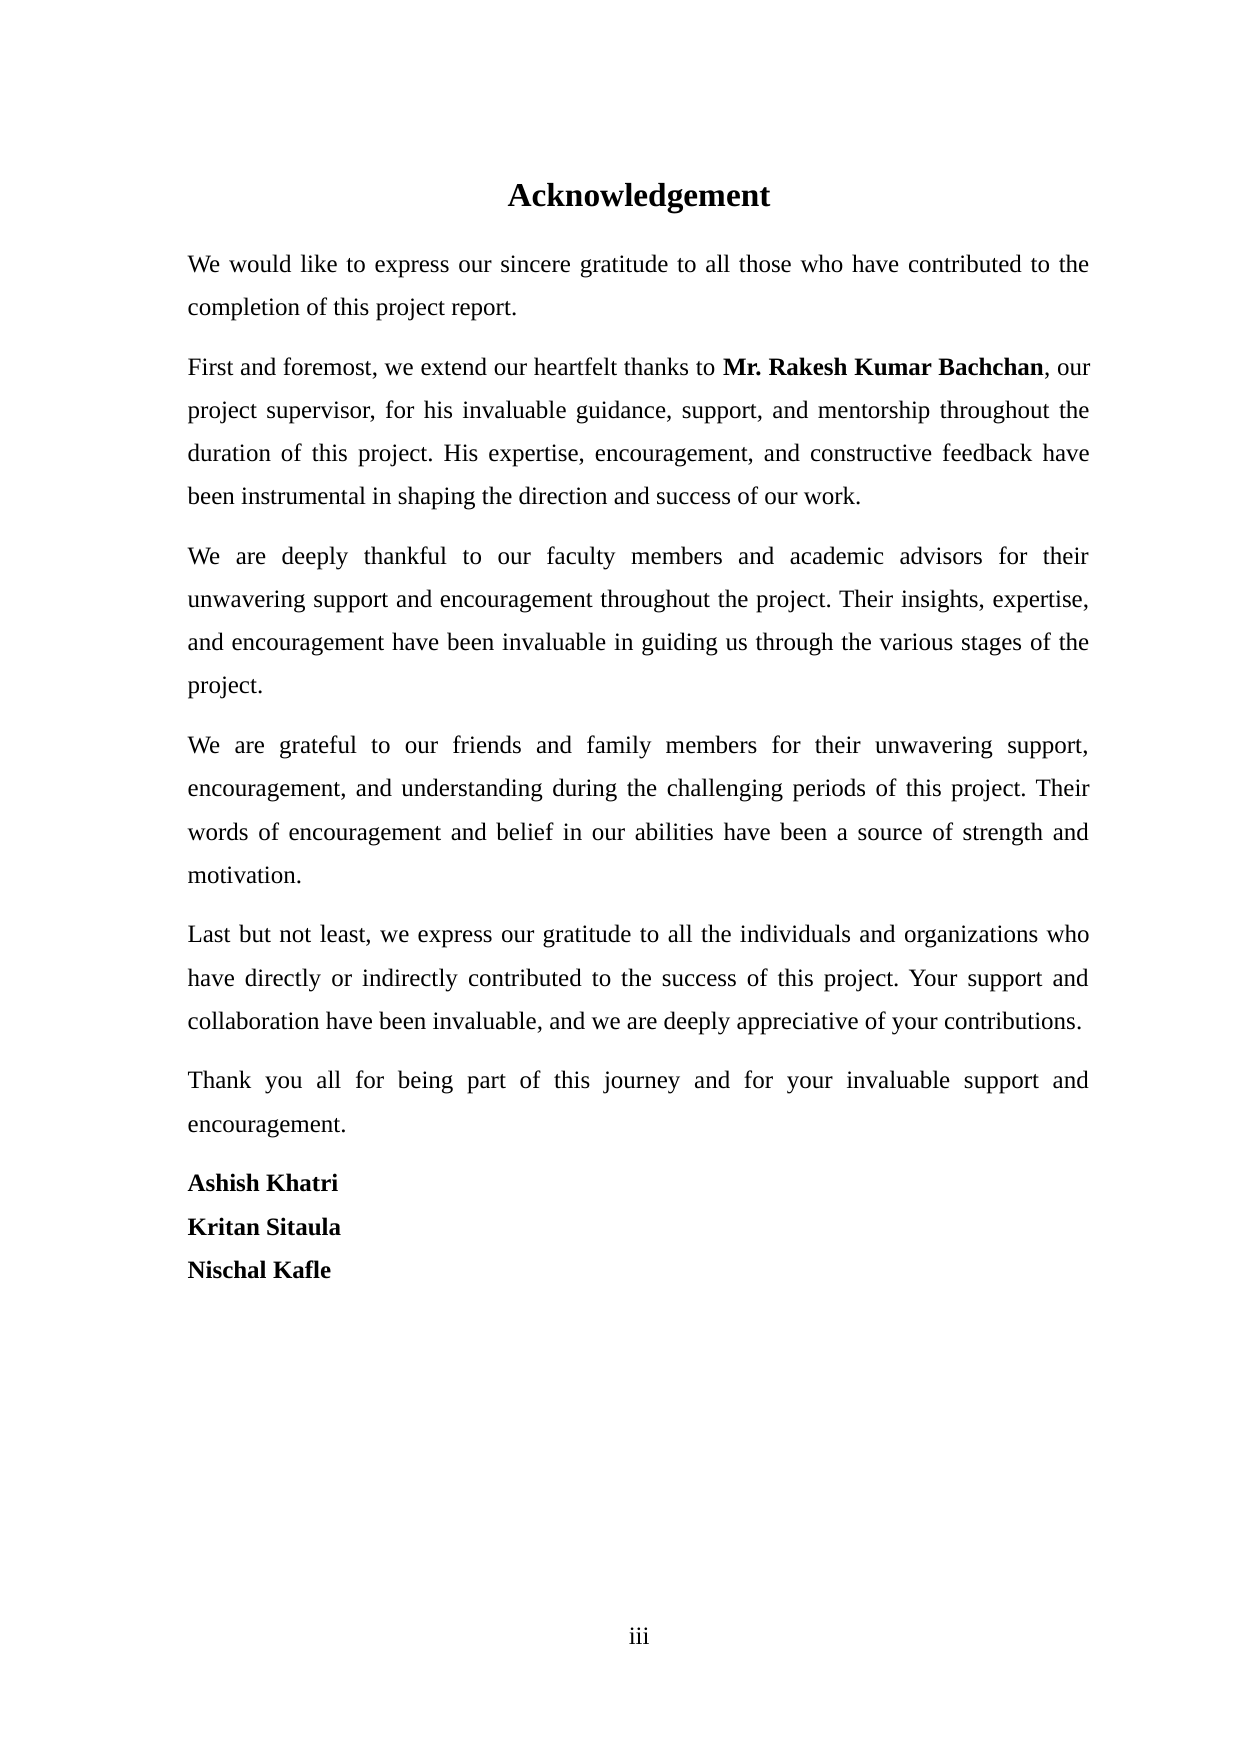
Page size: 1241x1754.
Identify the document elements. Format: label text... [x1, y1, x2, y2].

subtitle Acknowledgement [187, 175, 1090, 213]
text Thank you all for being part of this journey and for your invaluable support and encouragement. [187, 1066, 1090, 1137]
text Kritan Sitaula [187, 1212, 1090, 1240]
text Last but not least, we express our gratitude to all the individuals and organizations who have directly or indirectly contributed to the success of this project. Your support and collaboration have been invaluable, and we are deeply appreciative of your contributions. [187, 919, 1090, 1034]
text Nischal Kafle [187, 1255, 1090, 1283]
text We are deeply thankful to our faculty members and academic advisors for their unwavering support and encouragement throughout the project. Their insights, expertise, and encouragement have been invaluable in guiding us through the various stages of the project. [187, 541, 1090, 699]
text We would like to express our sincere gratitude to all those who have contributed to the completion of this project report. [187, 249, 1090, 321]
text Ashish Khatri [187, 1168, 1090, 1197]
text First and foremost, we extend our heartfelt thanks to Mr. Rakesh Kumar Bachchan, our project supervisor, for his invaluable guidance, support, and mentorship throughout the duration of this project. His expertise, encouragement, and constructive feedback have been instrumental in shaping the direction and success of our work. [187, 352, 1090, 510]
text We are grateful to our friends and family members for their unwavering support, encouragement, and understanding during the challenging periods of this project. Their words of encouragement and belief in our abilities have been a source of strength and motivation. [187, 730, 1090, 888]
